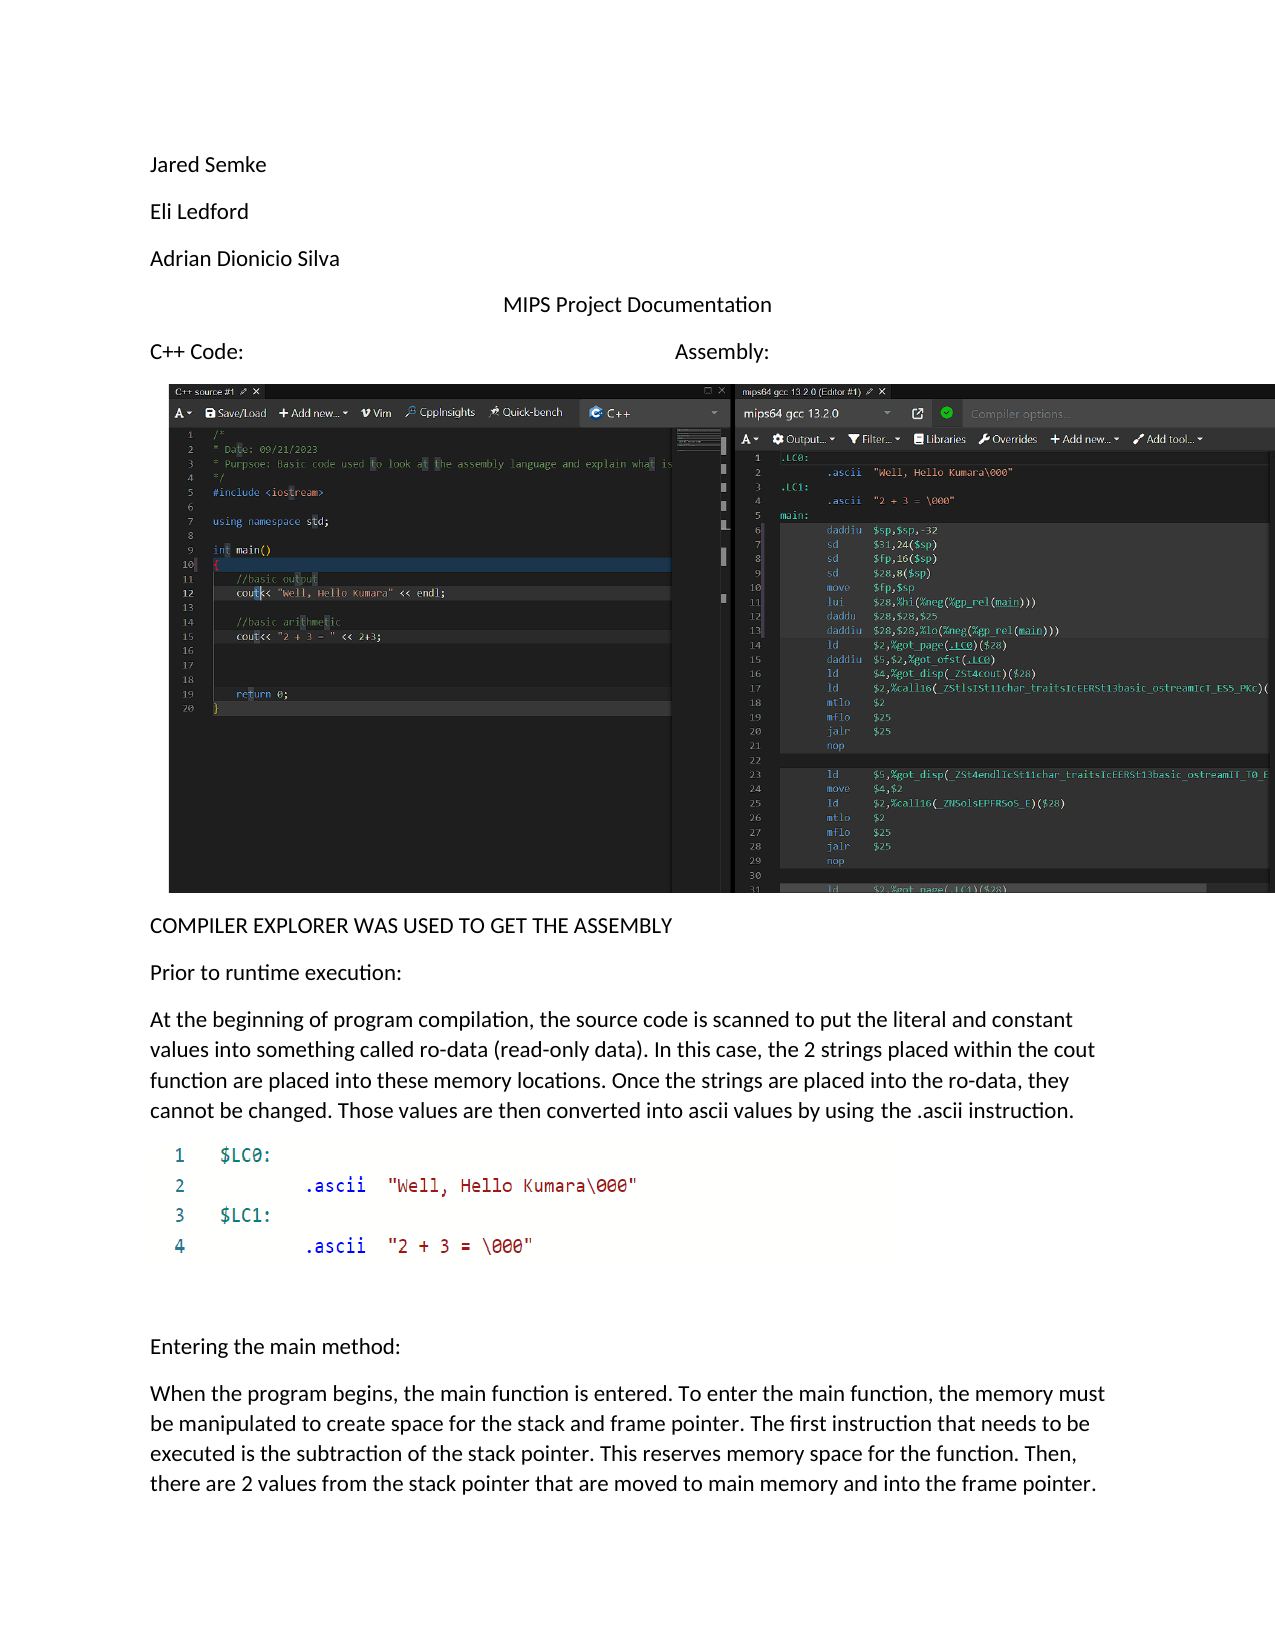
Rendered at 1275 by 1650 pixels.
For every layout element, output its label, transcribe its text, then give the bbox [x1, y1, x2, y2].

text Adrian Dionicio Silva [150, 244, 1125, 272]
text C++ Code: Assembly: [150, 337, 1125, 366]
text Eli Ledford [150, 197, 1125, 225]
text Jared Semke [150, 150, 1125, 178]
text Entering the main method: [150, 1332, 1125, 1360]
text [150, 1379, 1125, 1497]
text COMPILER EXPLORER WAS USED TO GET THE ASSEMBLY [150, 912, 1125, 939]
text MIPS Project Documentation [150, 291, 1125, 319]
picture [150, 1142, 901, 1267]
text Prior to runtime execution: [150, 958, 1125, 986]
text At the beginning of program compilation, the source code is scanned to put the literal and constant values into something called ro-data (read-only data). In this case, the 2 strings placed within the cout function are placed into these memory locations. Once the strings are placed into the ro-data, they cannot be changed. Those values are then converted into ascii values by using the .ascii instruction. [150, 1005, 1125, 1124]
